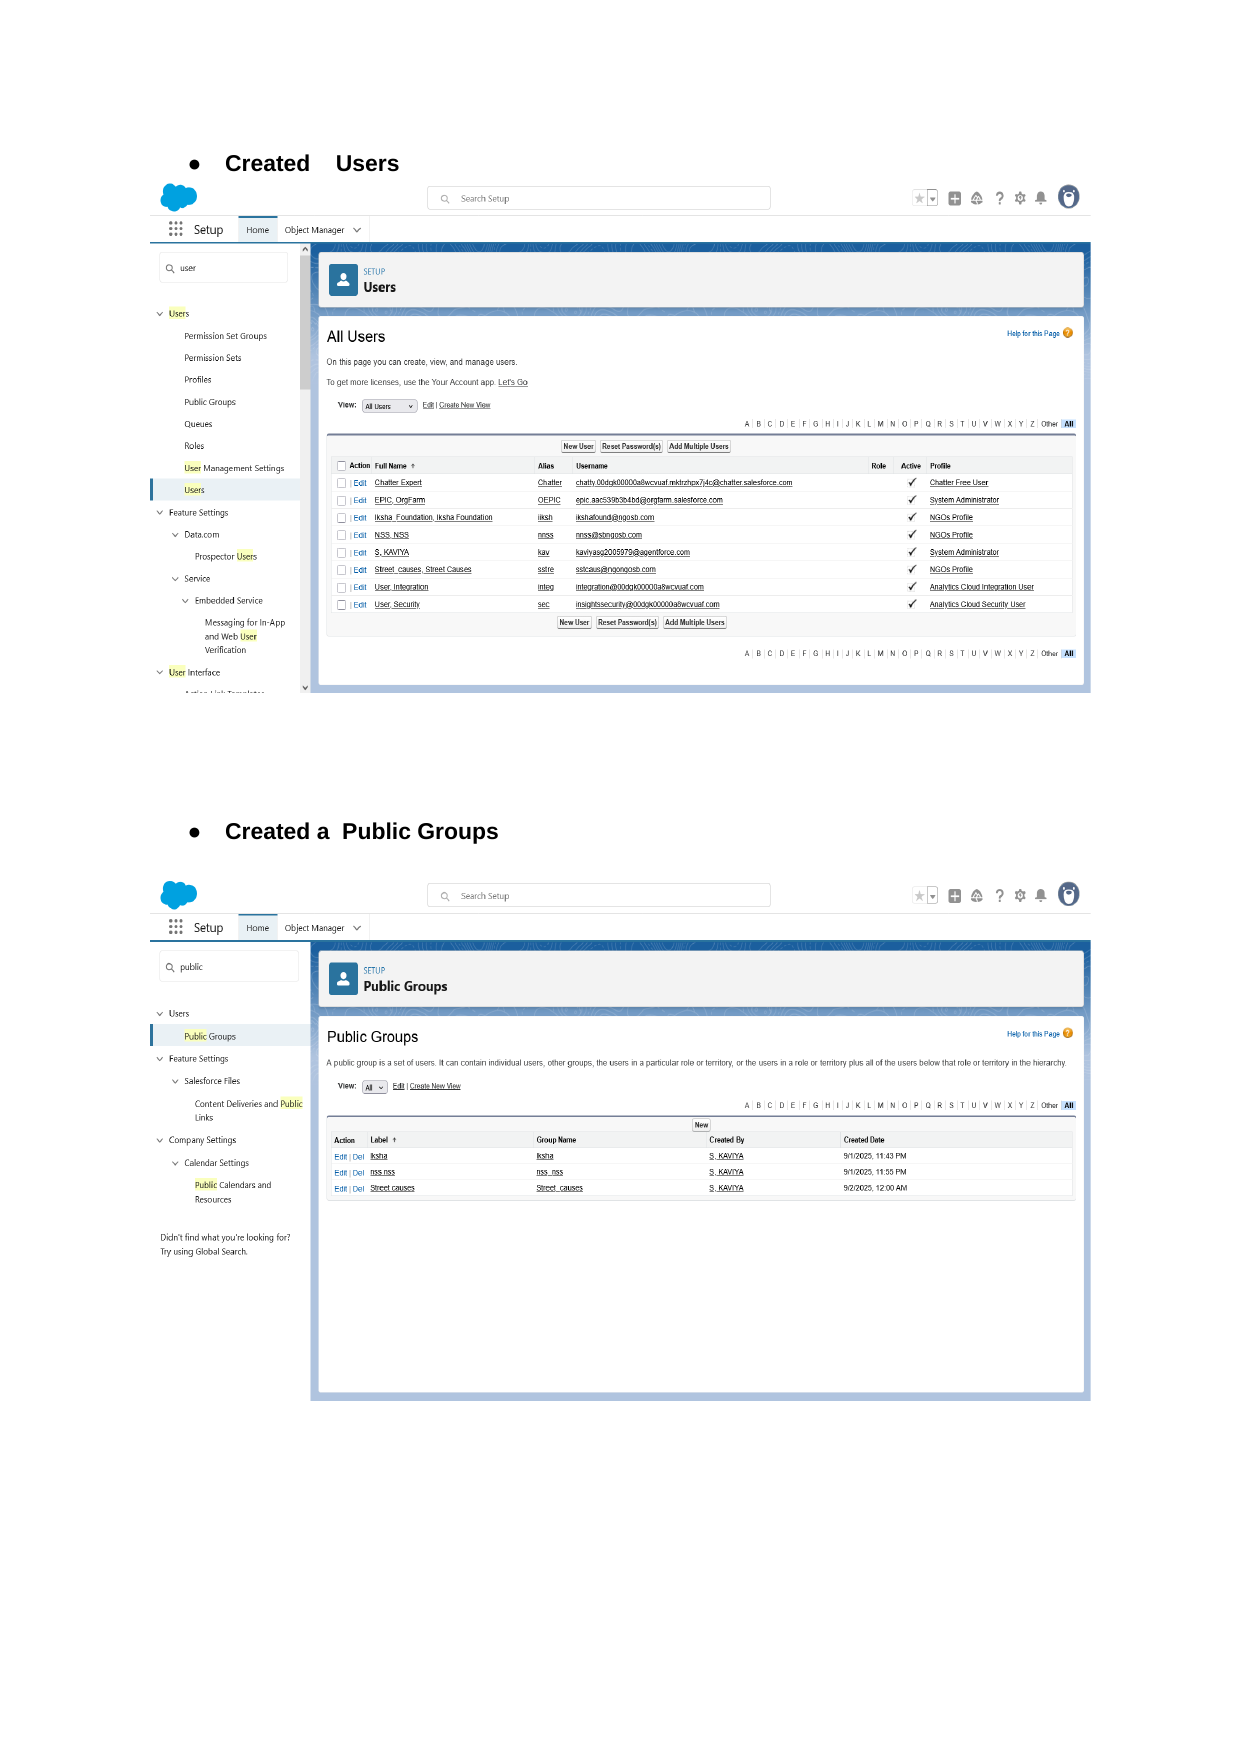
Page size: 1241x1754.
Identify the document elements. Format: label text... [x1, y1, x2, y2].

list Created a Public Groups [187, 818, 1090, 844]
picture [150, 180, 1091, 693]
picture [150, 878, 1091, 1401]
list Created Users [187, 150, 1090, 176]
